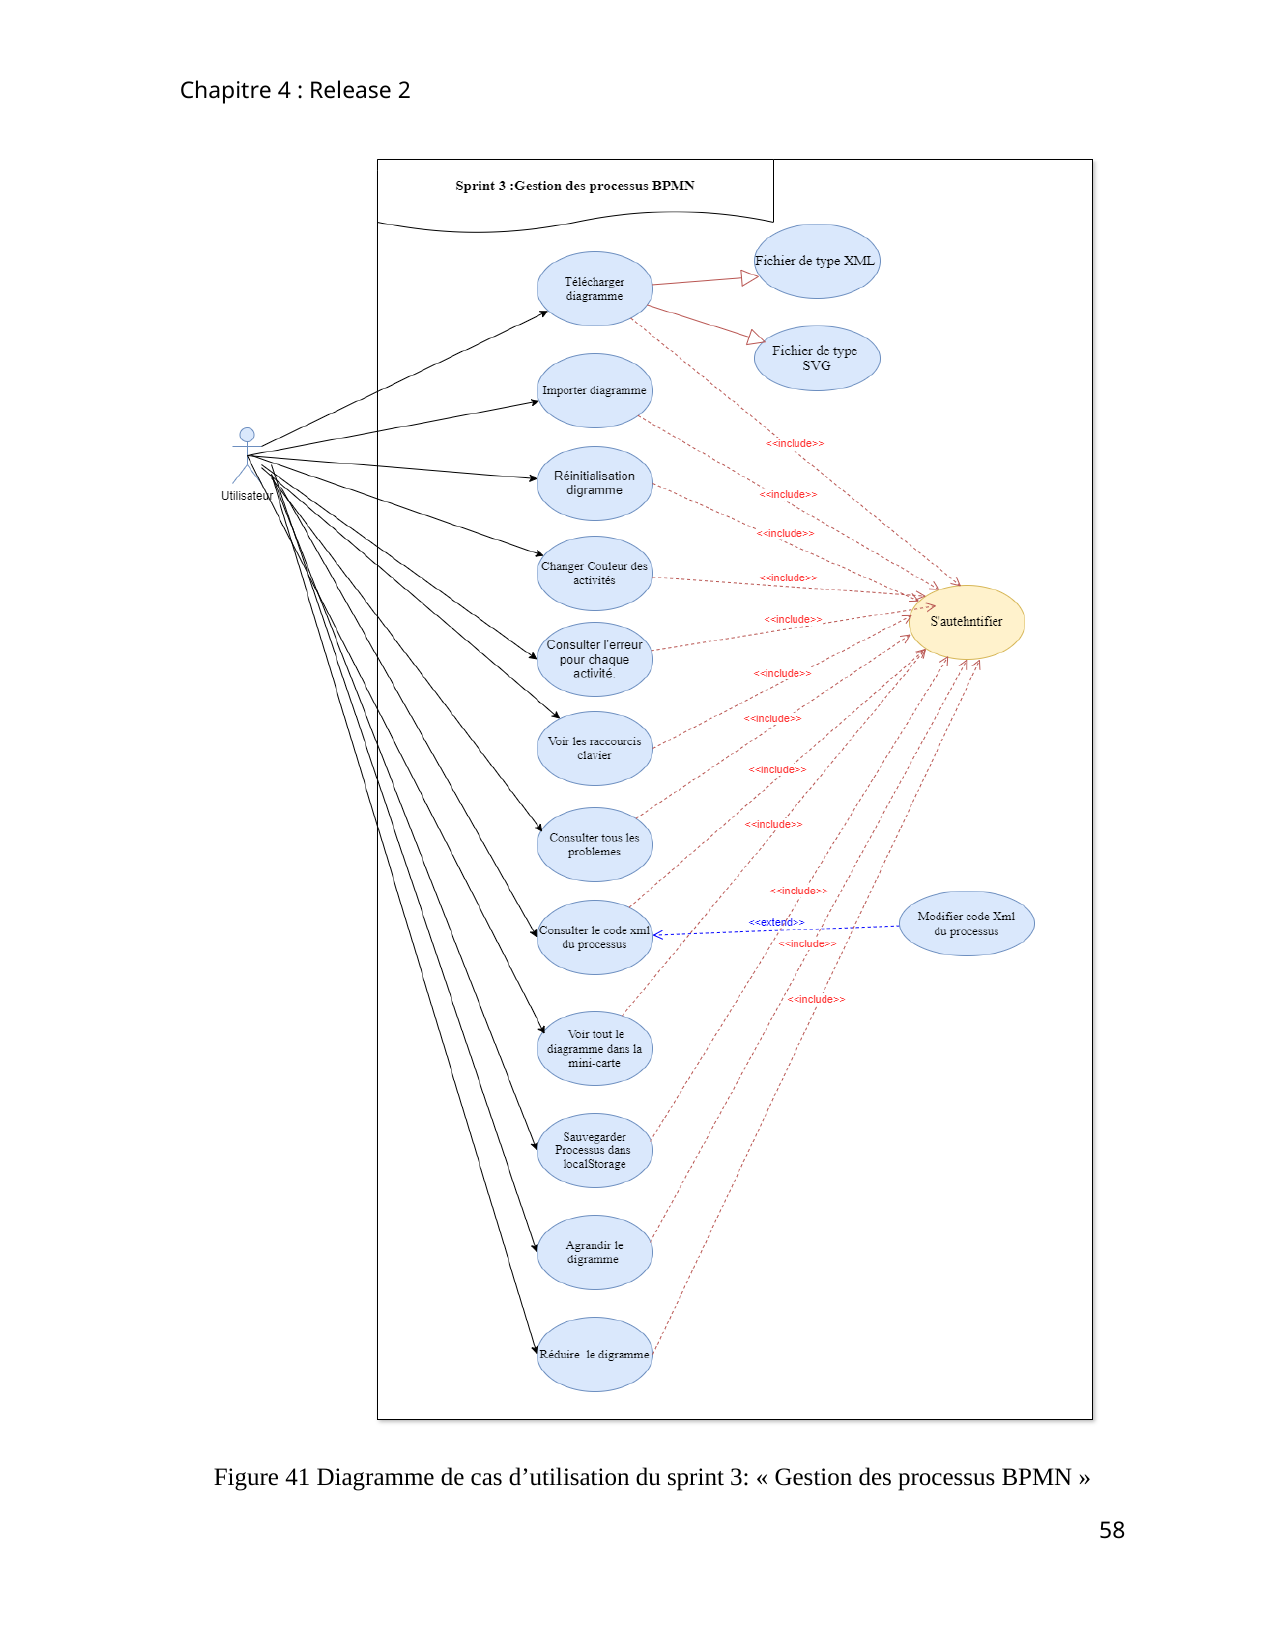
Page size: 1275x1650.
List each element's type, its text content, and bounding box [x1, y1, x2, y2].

picture [193, 149, 1111, 1446]
text Figure 41 Diagramme de cas d’utilisation du sprint 3: « Gestion des processus BPMN » [150, 1462, 1125, 1490]
